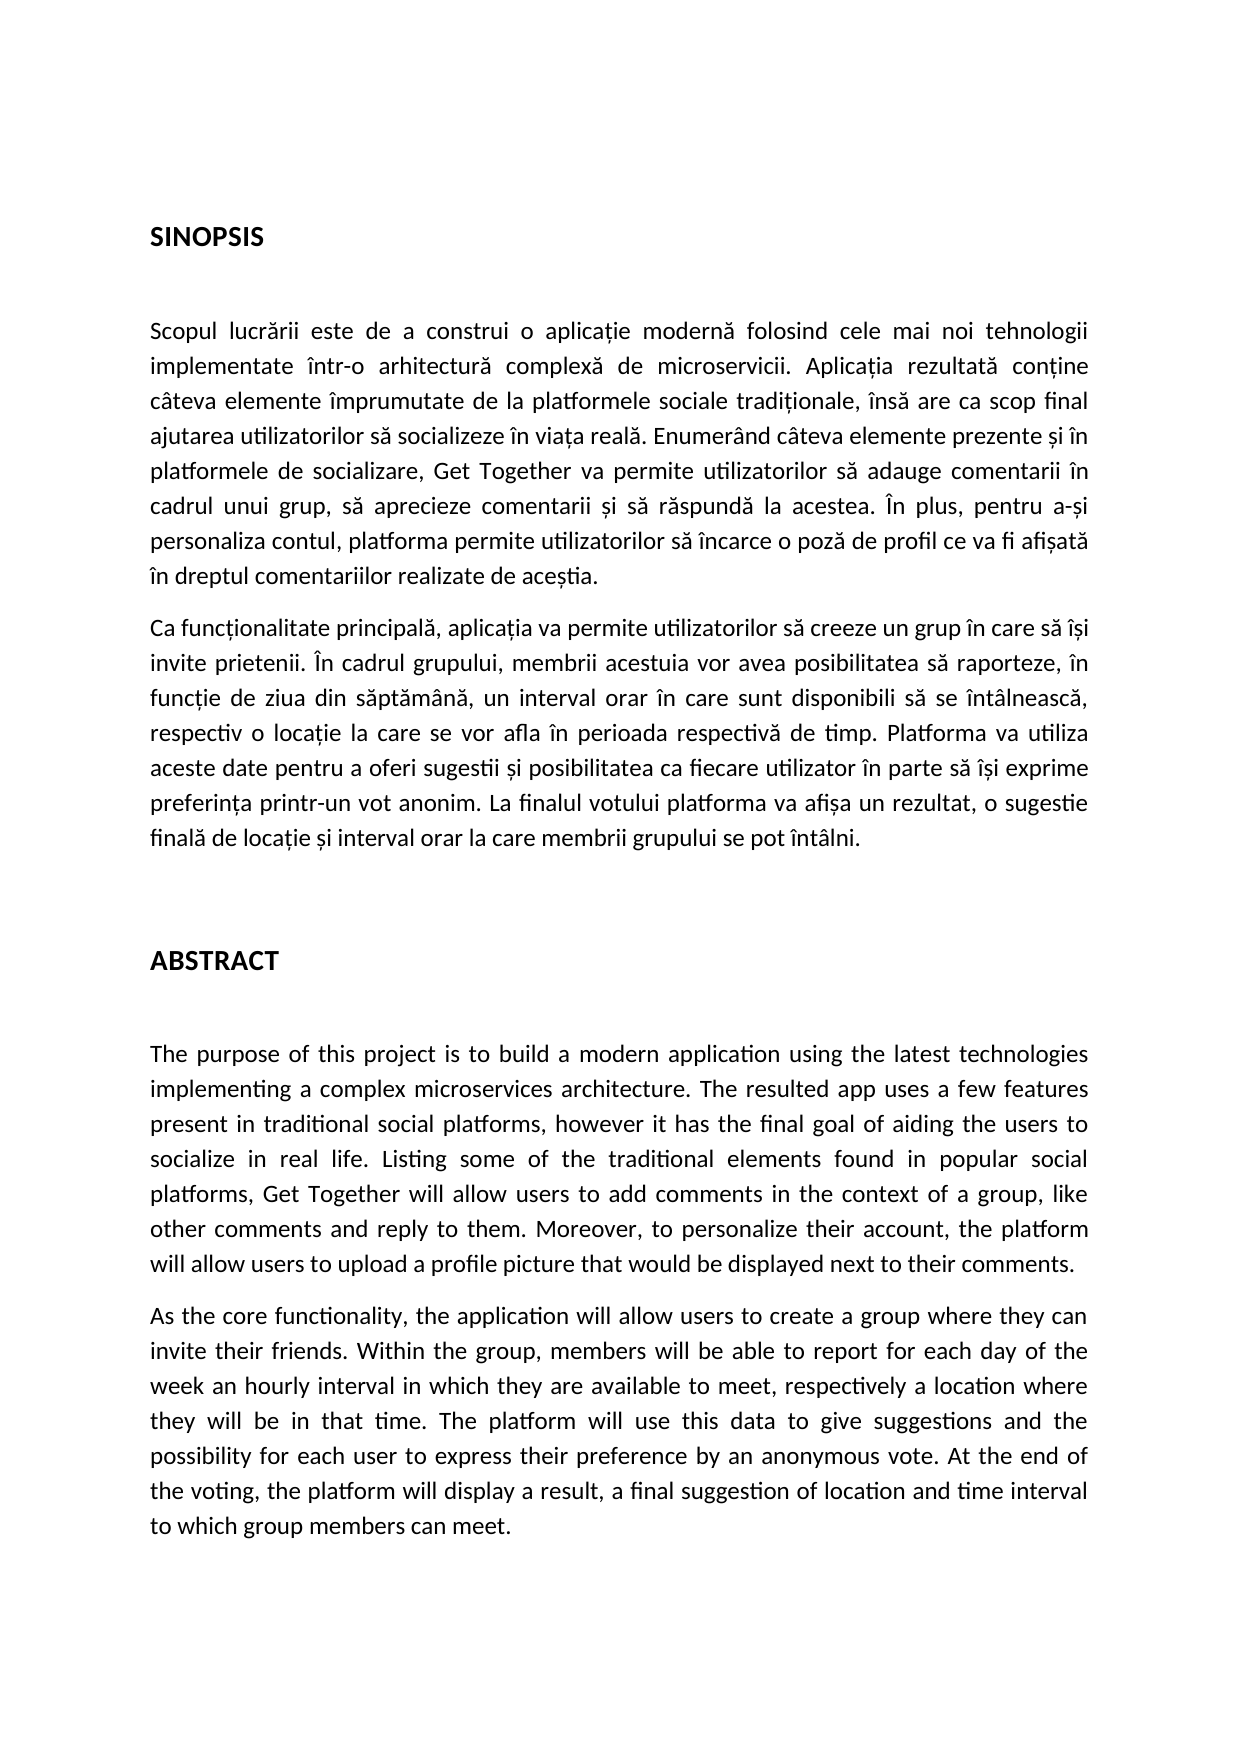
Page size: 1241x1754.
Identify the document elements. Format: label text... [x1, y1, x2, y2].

text The purpose of this project is to build a modern application using the latest technologies implementing a complex microservices architecture. The resulted app uses a few features present in traditional social platforms, however it has the final goal of aiding the users to socialize in real life. Listing some of the traditional elements found in popular social platforms, Get Together will allow users to add comments in the context of a group, like other comments and reply to them. Moreover, to personalize their account, the platform will allow users to upload a profile picture that would be displayed next to their comments. [150, 1038, 1090, 1279]
subtitle Abstract [150, 942, 1090, 977]
text Scopul lucrării este de a construi o aplicație modernă folosind cele mai noi tehnologii implementate într-o arhitectură complexă de microservicii. Aplicația rezultată conține câteva elemente împrumutate de la platformele sociale tradiționale, însă are ca scop final ajutarea utilizatorilor să socializeze în viața reală. Enumerând câteva elemente prezente și în platformele de socializare, Get Together va permite utilizatorilor să adauge comentarii în cadrul unui grup, să aprecieze comentarii și să răspundă la acestea. În plus, pentru a-și personaliza contul, platforma permite utilizatorilor să încarce o poză de profil ce va fi afișată în dreptul comentariilor realizate de aceștia. [150, 315, 1090, 591]
subtitle Sinopsis [150, 218, 1090, 254]
text As the core functionality, the application will allow users to create a group where they can invite their friends. Within the group, members will be able to report for each day of the week an hourly interval in which they are available to meet, respectively a location where they will be in that time. The platform will use this data to give suggestions and the possibility for each user to express their preference by an anonymous vote. At the end of the voting, the platform will display a result, a final suggestion of location and time interval to which group members can meet. [150, 1300, 1090, 1541]
text Ca funcționalitate principală, aplicația va permite utilizatorilor să creeze un grup în care să își invite prietenii. În cadrul grupului, membrii acestuia vor avea posibilitatea să raporteze, în funcție de ziua din săptămână, un interval orar în care sunt disponibili să se întâlnească, respectiv o locație la care se vor afla în perioada respectivă de timp. Platforma va utiliza aceste date pentru a oferi sugestii și posibilitatea ca fiecare utilizator în parte să își exprime preferința printr-un vot anonim. La finalul votului platforma va afișa un rezultat, o sugestie finală de locație și interval orar la care membrii grupului se pot întâlni. [150, 612, 1090, 852]
